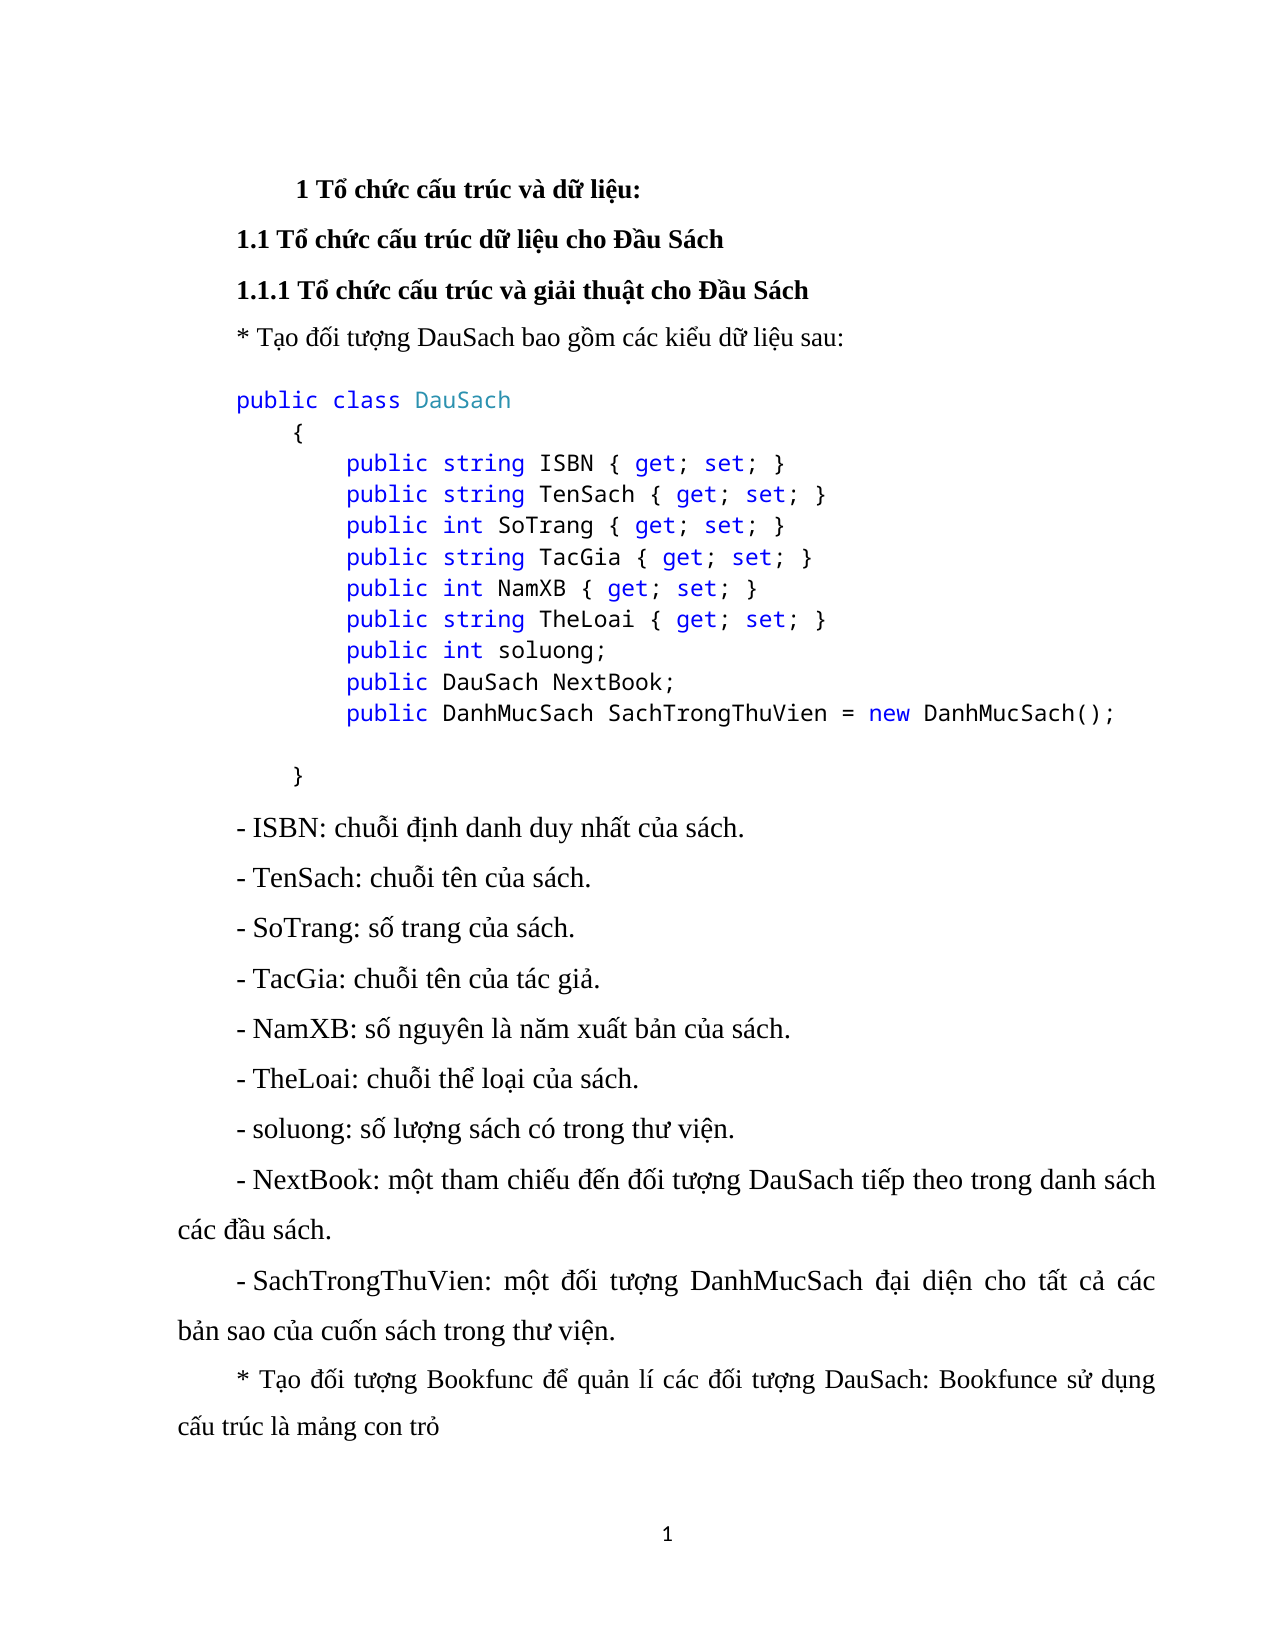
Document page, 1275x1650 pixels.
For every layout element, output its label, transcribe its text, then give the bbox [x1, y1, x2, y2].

text public int SoTrang { get; set; } [177, 509, 1157, 541]
list NextBook: một tham chiếu đến đối tượng DauSach tiếp theo trong danh sách các đầu sách. [177, 1162, 1157, 1246]
list * Tạo đối tượng Bookfunc để quản lí các đối tượng DauSach: Bookfunce sử dụng cấu trúc là mảng con trỏ [177, 1363, 1157, 1441]
text public string TheLoai { get; set; } [177, 603, 1157, 634]
subtitle 1 Tổ chức cấu trúc và dữ liệu: [236, 173, 1157, 204]
text public string ISBN { get; set; } [177, 447, 1157, 478]
text * Tạo đối tượng DauSach bao gồm các kiểu dữ liệu sau: [177, 321, 1157, 352]
text } [177, 759, 1157, 791]
list soluong: số lượng sách có trong thư viện. [177, 1112, 1157, 1145]
list TacGia: chuỗi tên của tác giả. [177, 961, 1157, 994]
list SoTrang: số trang của sách. [177, 910, 1157, 944]
text public int soluong; [177, 634, 1157, 666]
text public class DauSach [177, 384, 1157, 416]
subtitle 1.1.1 Tổ chức cấu trúc và giải thuật cho Đầu Sách [177, 274, 1157, 306]
text public DauSach NextBook; [177, 666, 1157, 697]
list NamXB: số nguyên là năm xuất bản của sách. [177, 1011, 1157, 1044]
list SachTrongThuVien: một đối tượng DanhMucSach đại diện cho tất cả các bản sao của cuốn sách trong thư viện. [177, 1263, 1157, 1346]
list TenSach: chuỗi tên của sách. [177, 860, 1157, 894]
text public DanhMucSach SachTrongThuVien = new DanhMucSach(); [177, 697, 1157, 728]
list ISBN: chuỗi định danh duy nhất của sách. [177, 810, 1157, 843]
text { [177, 416, 1157, 447]
list TheLoai: chuỗi thể loại của sách. [177, 1061, 1157, 1095]
text public int NamXB { get; set; } [177, 572, 1157, 603]
text public string TenSach { get; set; } [177, 478, 1157, 509]
subtitle Tổ chức cấu trúc dữ liệu cho Đầu Sách [236, 223, 1157, 255]
text public string TacGia { get; set; } [177, 541, 1157, 572]
